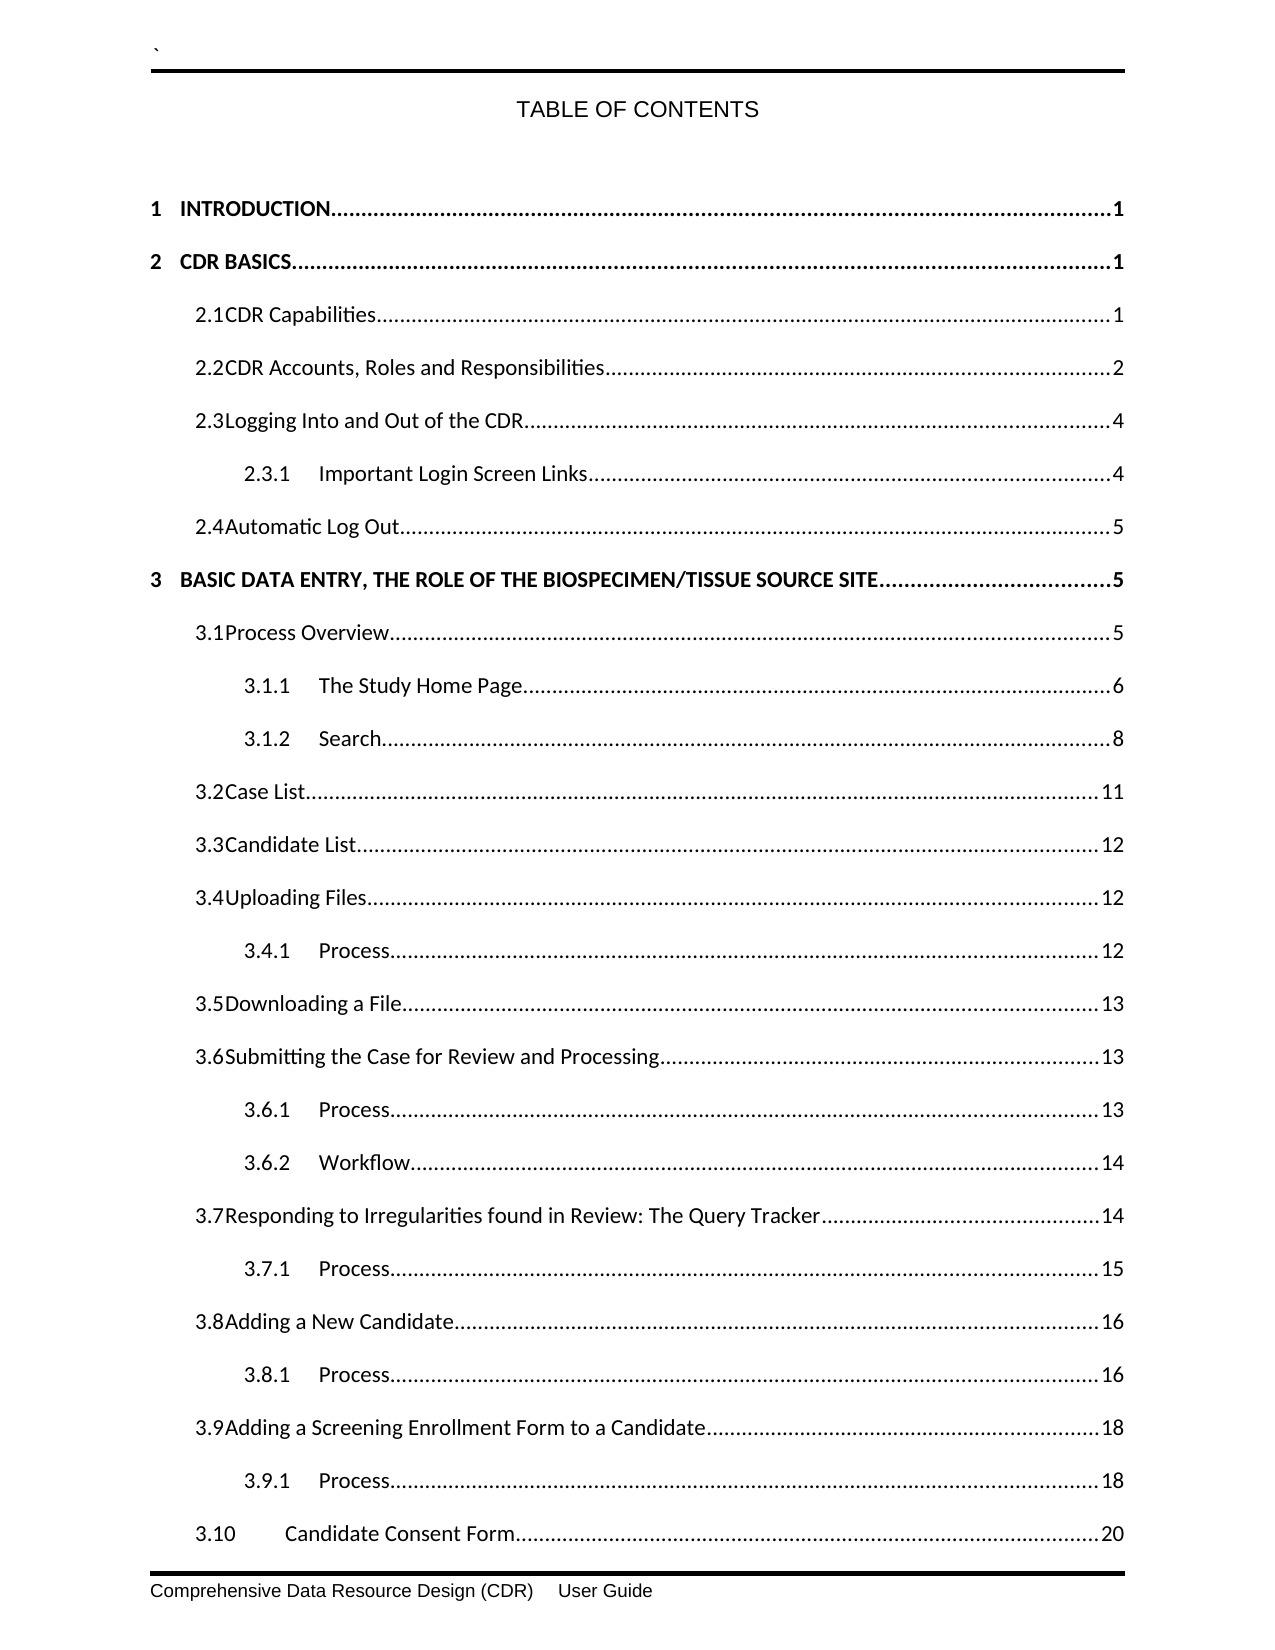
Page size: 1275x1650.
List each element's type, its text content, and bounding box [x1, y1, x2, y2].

text 3.9 Adding a Screening Enrollment Form to a Candidate 18 [195, 1413, 1125, 1441]
text 1 Introduction 1 [150, 194, 1125, 222]
text 3.6.2 Workflow 14 [244, 1148, 1125, 1176]
text 3.6 Submitting the Case for Review and Processing 13 [195, 1042, 1125, 1070]
text 3.3 Candidate List 12 [195, 830, 1125, 858]
text 3.1 Process Overview 5 [195, 618, 1125, 646]
text 3.1.1 The Study Home Page 6 [244, 671, 1125, 699]
text 3.2 Case List 11 [195, 777, 1125, 805]
text 3.7.1 Process 15 [244, 1254, 1125, 1282]
text 3.10 Candidate Consent Form 20 [195, 1519, 1125, 1547]
text 3.1.2 Search 8 [244, 724, 1125, 752]
text 2 CDR Basics 1 [150, 247, 1125, 275]
text TABLE OF CONTENTS [150, 96, 1125, 122]
text 3.9.1 Process 18 [244, 1466, 1125, 1494]
text 2.3.1 Important Login Screen Links 4 [244, 459, 1125, 487]
text 3.5 Downloading a File 13 [195, 989, 1125, 1017]
text 3 Basic Data Entry, the role of the Biospecimen/Tissue Source Site 5 [150, 565, 1125, 593]
text 3.8.1 Process 16 [244, 1360, 1125, 1388]
text 3.6.1 Process 13 [244, 1095, 1125, 1123]
text 2.3 Logging Into and Out of the CDR 4 [195, 406, 1125, 434]
text 3.7 Responding to Irregularities found in Review: The Query Tracker 14 [195, 1201, 1125, 1229]
text 2.2 CDR Accounts, Roles and Responsibilities 2 [195, 353, 1125, 381]
text 3.4 Uploading Files 12 [195, 883, 1125, 911]
text 3.8 Adding a New Candidate 16 [195, 1307, 1125, 1335]
text 2.1 CDR Capabilities 1 [195, 300, 1125, 328]
text 3.4.1 Process 12 [244, 936, 1125, 964]
text 2.4 Automatic Log Out 5 [195, 512, 1125, 540]
